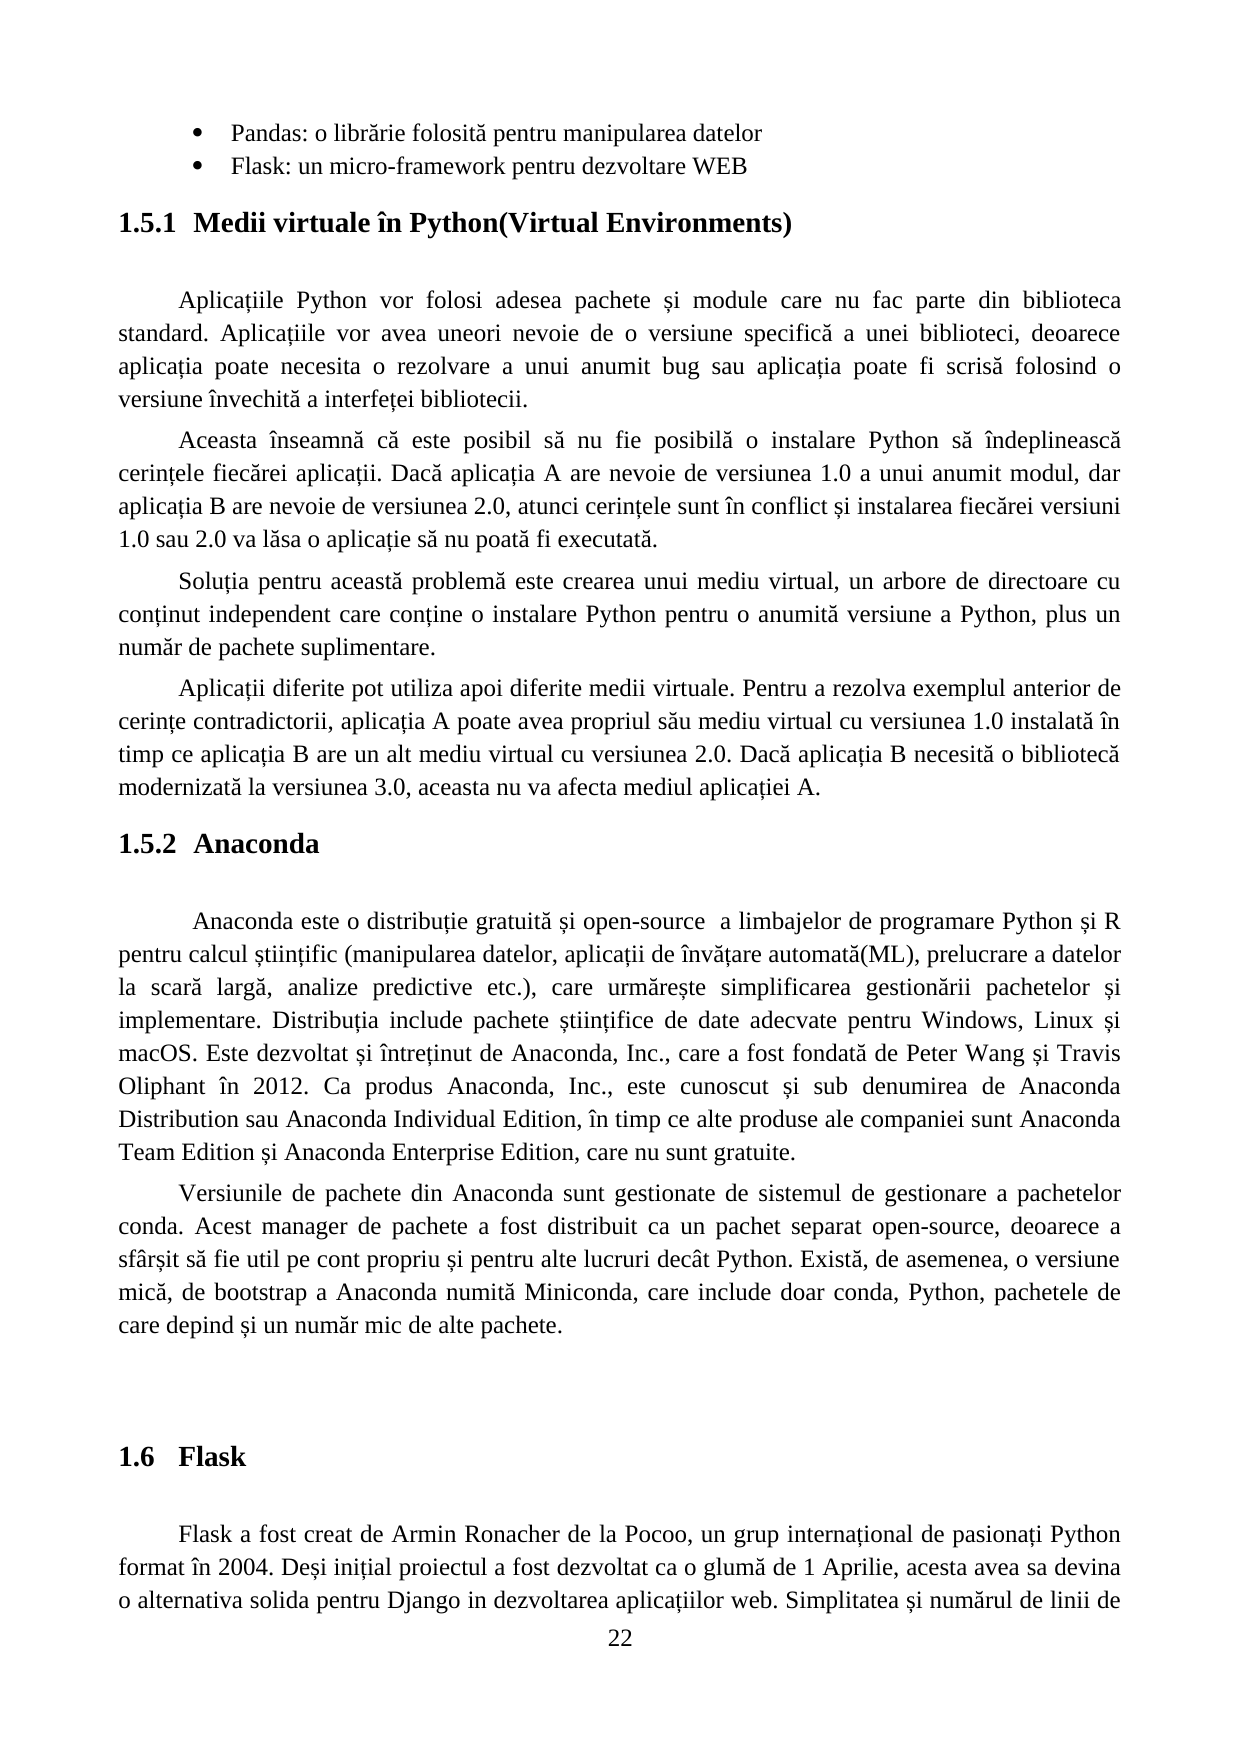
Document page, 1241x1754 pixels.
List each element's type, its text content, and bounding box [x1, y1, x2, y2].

text Soluția pentru această problemă este crearea unui mediu virtual, un arbore de directoare cu conținut independent care conține o instalare Python pentru o anumită versiune a Python, plus un număr de pachete suplimentare. [118, 566, 1122, 661]
list Flask: un micro-framework pentru dezvoltare WEB [193, 151, 1122, 180]
subtitle Medii virtuale în Python(Virtual Environments) [118, 205, 1122, 238]
subtitle Flask [118, 1439, 1122, 1472]
subtitle Anaconda [118, 826, 1122, 859]
list Pandas: o librărie folosită pentru manipularea datelor [193, 118, 1122, 147]
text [118, 1519, 1122, 1613]
text Aplicațiile Python vor folosi adesea pachete și module care nu fac parte din biblioteca standard. Aplicațiile vor avea uneori nevoie de o versiune specifică a unei biblioteci, deoarece aplicația poate necesita o rezolvare a unui anumit bug sau aplicația poate fi scrisă folosind o versiune învechită a interfeței bibliotecii. [118, 285, 1122, 413]
text Anaconda este o distribuție gratuită și open-source a limbajelor de programare Python și R pentru calcul științific (manipularea datelor, aplicații de învățare automată(ML), prelucrare a datelor la scară largă, analize predictive etc.), care urmărește simplificarea gestionării pachetelor și implementare. Distribuția include pachete științifice de date adecvate pentru Windows, Linux și macOS. Este dezvoltat și întreținut de Anaconda, Inc., care a fost fondată de Peter Wang și Travis Oliphant în 2012. Ca produs Anaconda, Inc., este cunoscut și sub denumirea de Anaconda Distribution sau Anaconda Individual Edition, în timp ce alte produse ale companiei sunt Anaconda Team Edition și Anaconda Enterprise Edition, care nu sunt gratuite. [118, 906, 1122, 1166]
text Aceasta înseamnă că este posibil să nu fie posibilă o instalare Python să îndeplinească cerințele fiecărei aplicații. Dacă aplicația A are nevoie de versiunea 1.0 a unui anumit modul, dar aplicația B are nevoie de versiunea 2.0, atunci cerințele sunt în conflict și instalarea fiecărei versiuni 1.0 sau 2.0 va lăsa o aplicație să nu poată fi executată. [118, 425, 1122, 553]
text Versiunile de pachete din Anaconda sunt gestionate de sistemul de gestionare a pachetelor conda. Acest manager de pachete a fost distribuit ca un pachet separat open-source, deoarece a sfârșit să fie util pe cont propriu și pentru alte lucruri decât Python. Există, de asemenea, o versiune mică, de bootstrap a Anaconda numită Miniconda, care include doar conda, Python, pachetele de care depind și un număr mic de alte pachete. [118, 1178, 1122, 1339]
text Aplicații diferite pot utiliza apoi diferite medii virtuale. Pentru a rezolva exemplul anterior de cerințe contradictorii, aplicația A poate avea propriul său mediu virtual cu versiunea 1.0 instalată în timp ce aplicația B are un alt mediu virtual cu versiunea 2.0. Dacă aplicația B necesită o bibliotecă modernizată la versiunea 3.0, aceasta nu va afecta mediul aplicației A. [118, 673, 1122, 801]
